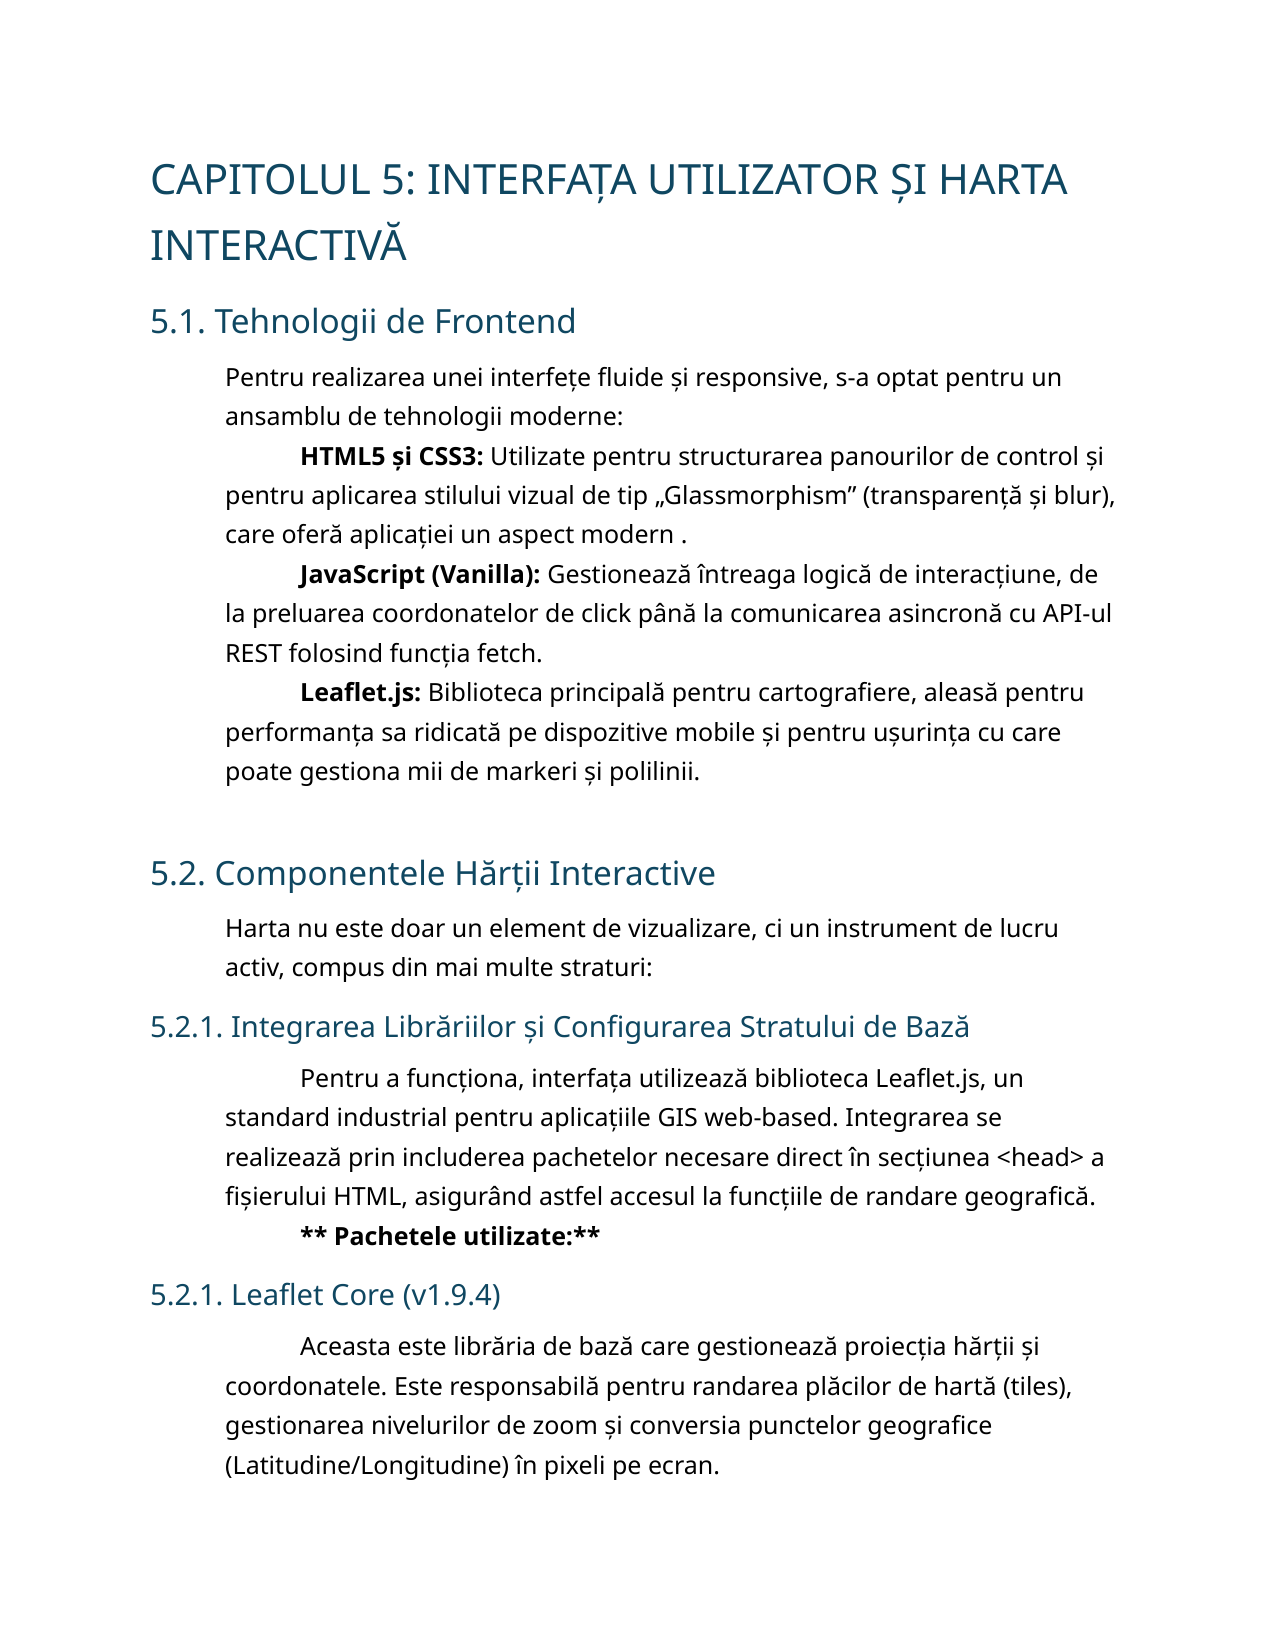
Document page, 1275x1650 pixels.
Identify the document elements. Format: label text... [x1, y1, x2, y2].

subtitle CAPITOLUL 5: INTERFAȚA UTILIZATOR ȘI HARTA INTERACTIVĂ [150, 150, 1125, 273]
text JavaScript (Vanilla): Gestionează întreaga logică de interacțiune, de la preluarea coordonatelor de click până la comunicarea asincronă cu API-ul REST folosind funcția fetch. [225, 557, 1125, 670]
subtitle 5.1. Tehnologii de Frontend [150, 298, 1125, 344]
text HTML5 și CSS3: Utilizate pentru structurarea panourilor de control și pentru aplicarea stilului vizual de tip „Glassmorphism” (transparență și blur), care oferă aplicației un aspect modern . [225, 438, 1125, 551]
text Aceasta este librăria de bază care gestionează proiecția hărții și coordonatele. Este responsabilă pentru randarea plăcilor de hartă (tiles), gestionarea nivelurilor de zoom și conversia punctelor geografice (Latitudine/Longitudine) în pixeli pe ecran. [225, 1329, 1125, 1481]
text Harta nu este doar un element de vizualizare, ci un instrument de lucru activ, compus din mai multe straturi: [225, 911, 1125, 984]
text Pentru a funcționa, interfața utilizează biblioteca Leaflet.js, un standard industrial pentru aplicațiile GIS web-based. Integrarea se realizează prin includerea pachetelor necesare direct în secțiunea <head> a fișierului HTML, asigurând astfel accesul la funcțiile de randare geografică. [225, 1061, 1125, 1213]
subtitle 5.2.1. Leaflet Core (v1.9.4) [150, 1274, 1125, 1314]
text ** Pachetele utilizate:** [225, 1218, 1125, 1252]
text Pentru realizarea unei interfețe fluide și responsive, s-a optat pentru un ansamblu de tehnologii moderne: [225, 359, 1125, 433]
subtitle 5.2. Componentele Hărții Interactive [150, 850, 1125, 895]
text Leaflet.js: Biblioteca principală pentru cartografiere, aleasă pentru performanța sa ridicată pe dispozitive mobile și pentru ușurința cu care poate gestiona mii de markeri și polilinii. [225, 675, 1125, 788]
subtitle 5.2.1. Integrarea Librăriilor și Configurarea Stratului de Bază [150, 1006, 1125, 1046]
